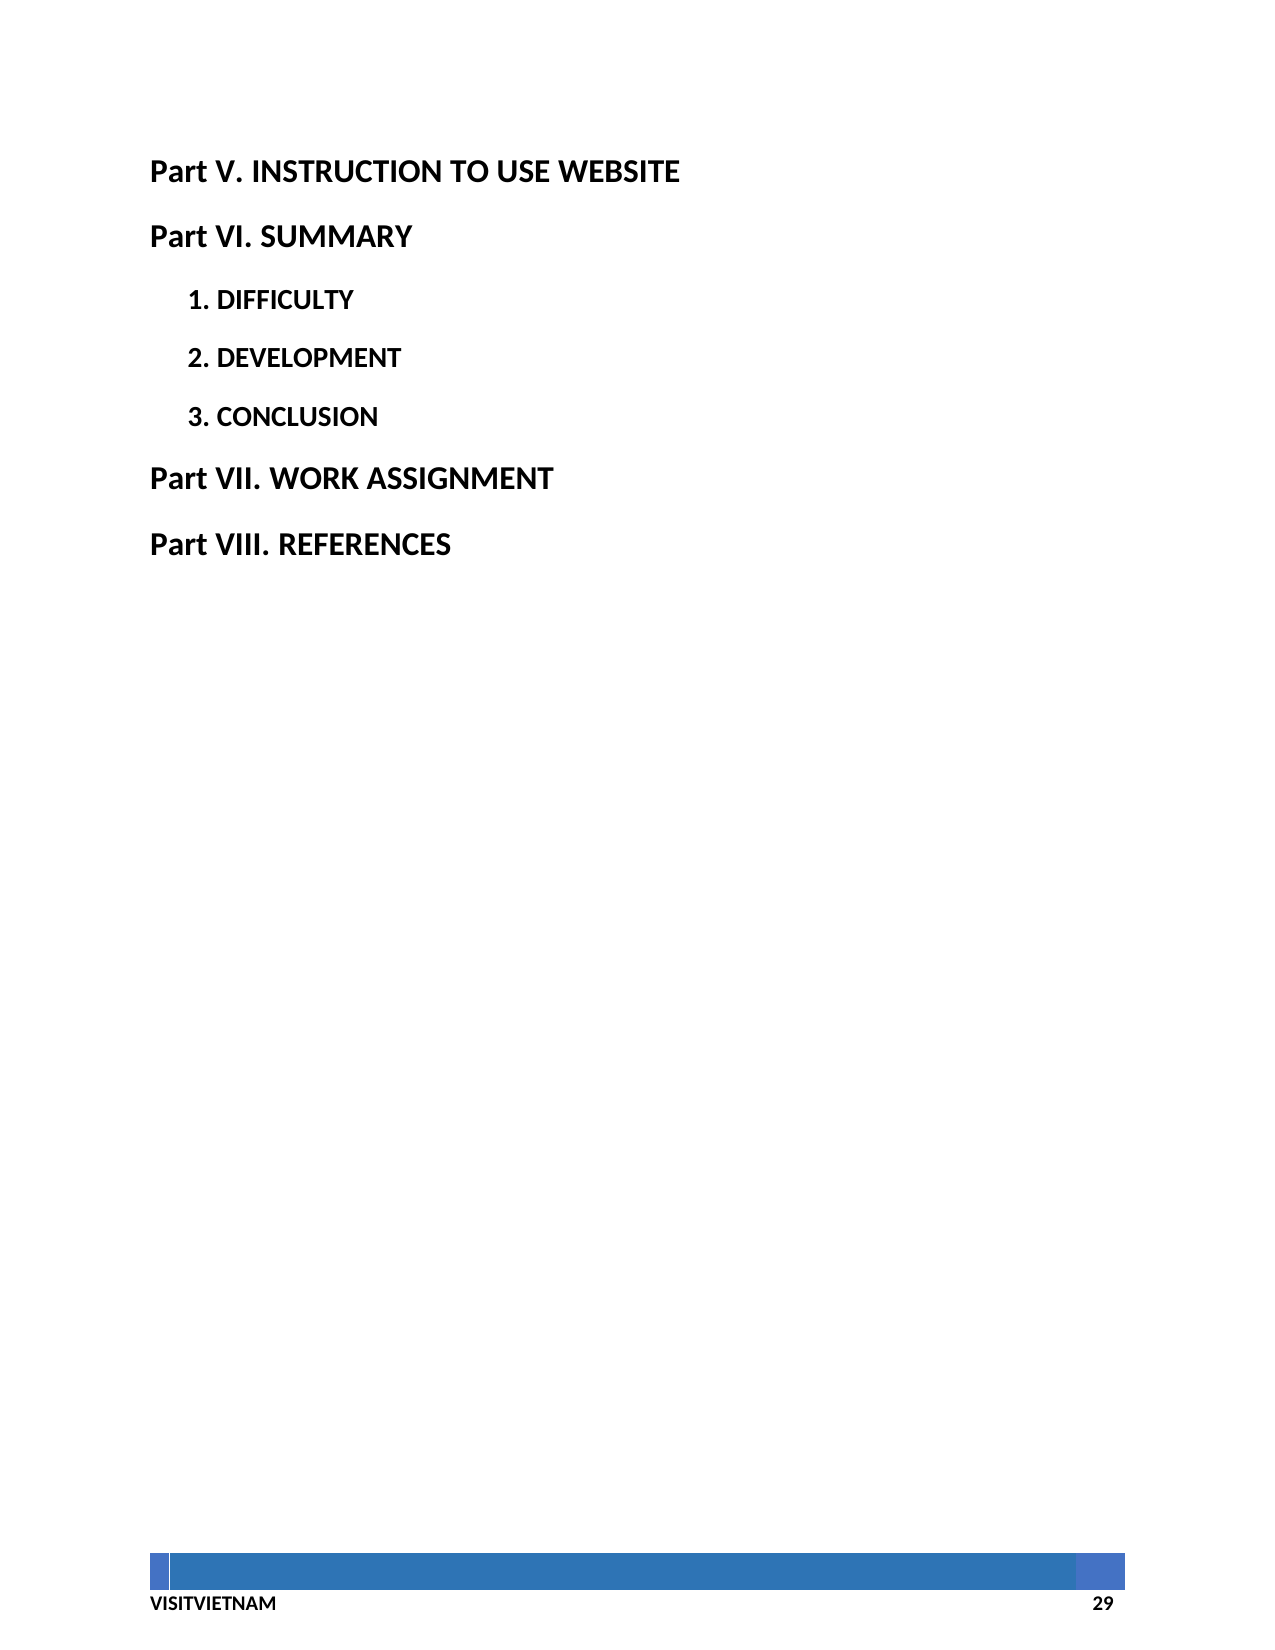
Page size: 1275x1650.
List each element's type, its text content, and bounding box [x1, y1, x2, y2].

text INSTRUCTION TO USE WEBSITE [150, 150, 1125, 191]
text REFERENCES [150, 522, 1125, 563]
text DIFFICULTY [187, 281, 1125, 316]
text CONCLUSION [187, 398, 1125, 434]
text SUMMARY [150, 215, 1125, 256]
text WORK ASSIGNMENT [150, 457, 1125, 498]
text DEVELOPMENT [187, 339, 1125, 375]
